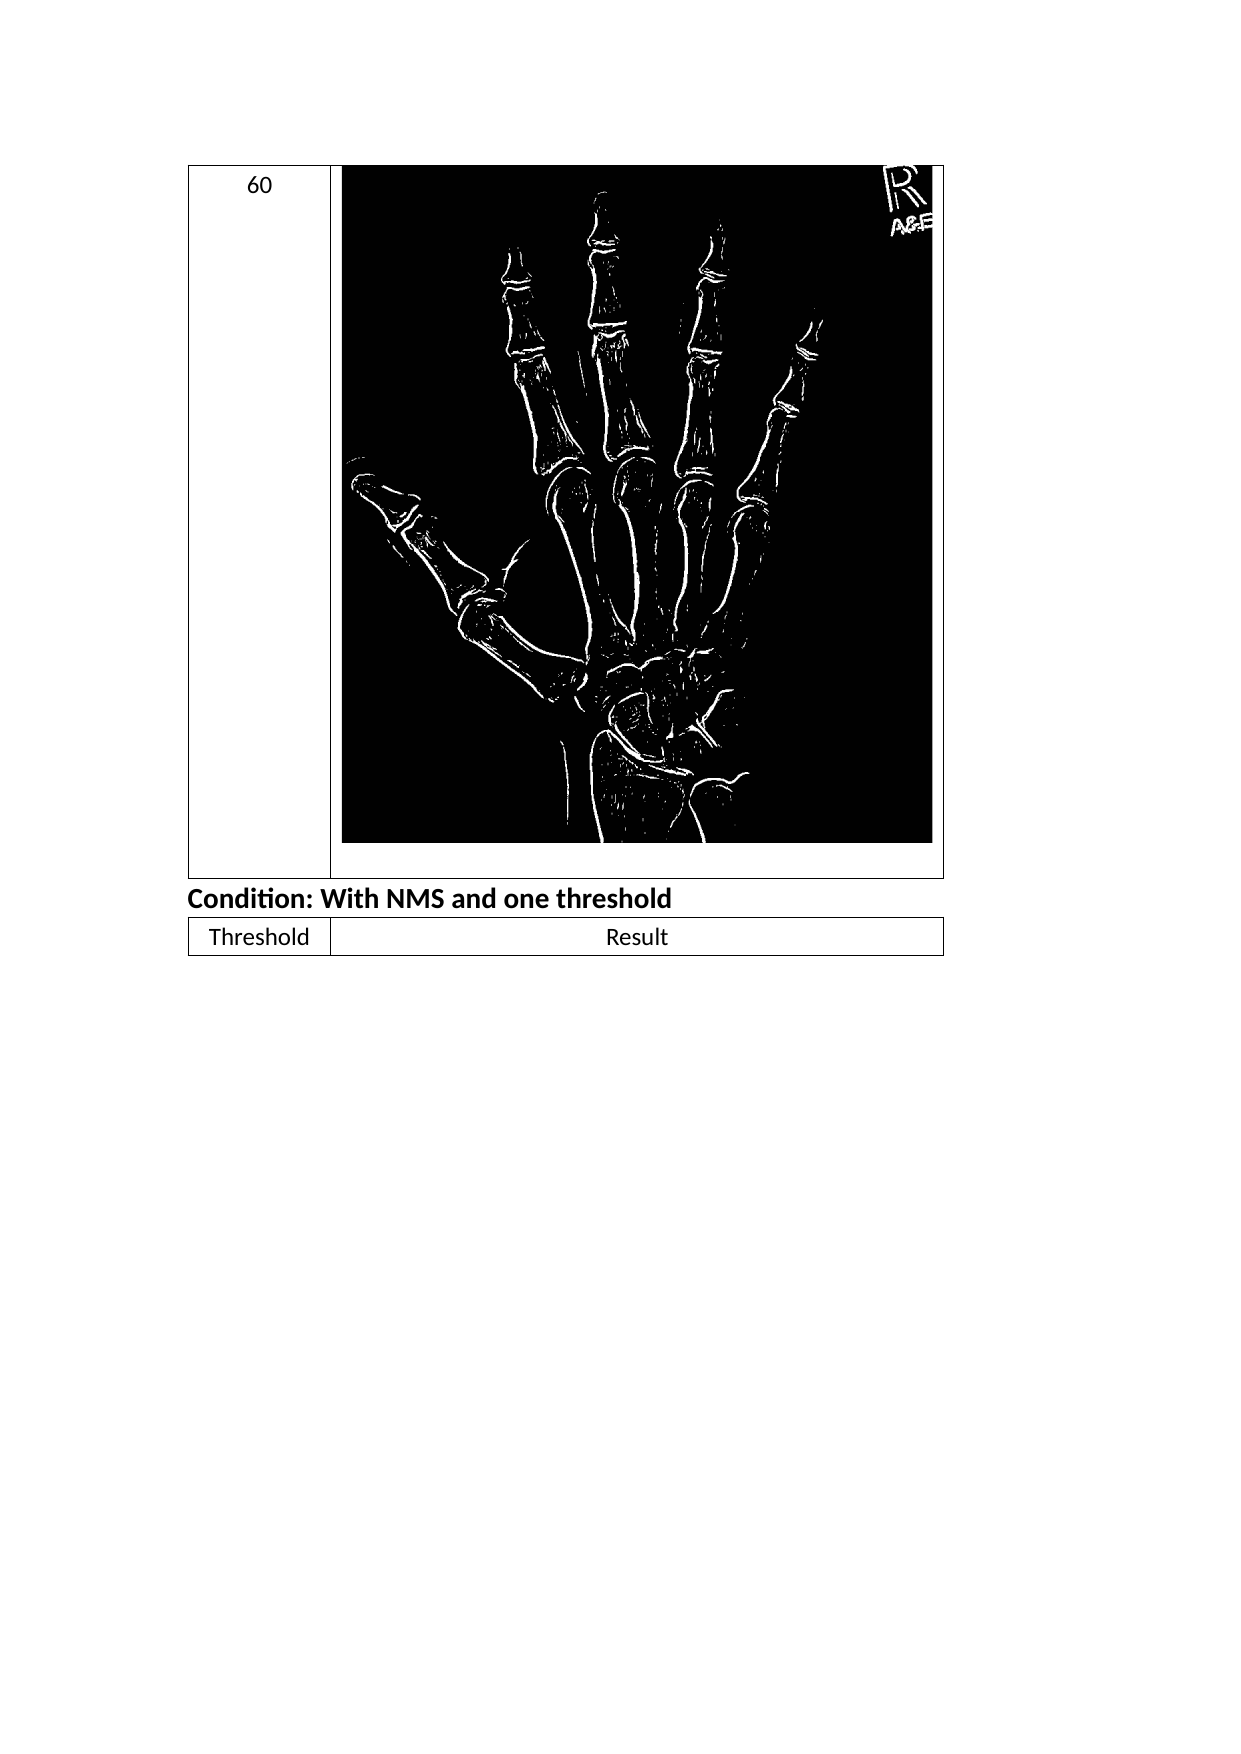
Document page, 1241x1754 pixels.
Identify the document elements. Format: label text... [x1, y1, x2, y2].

table_header Threshold [189, 918, 330, 955]
table_cell [331, 166, 943, 878]
table_cell 60 [189, 166, 330, 878]
table_header Result [331, 918, 943, 955]
text Condition: With NMS and one threshold [187, 879, 1053, 917]
